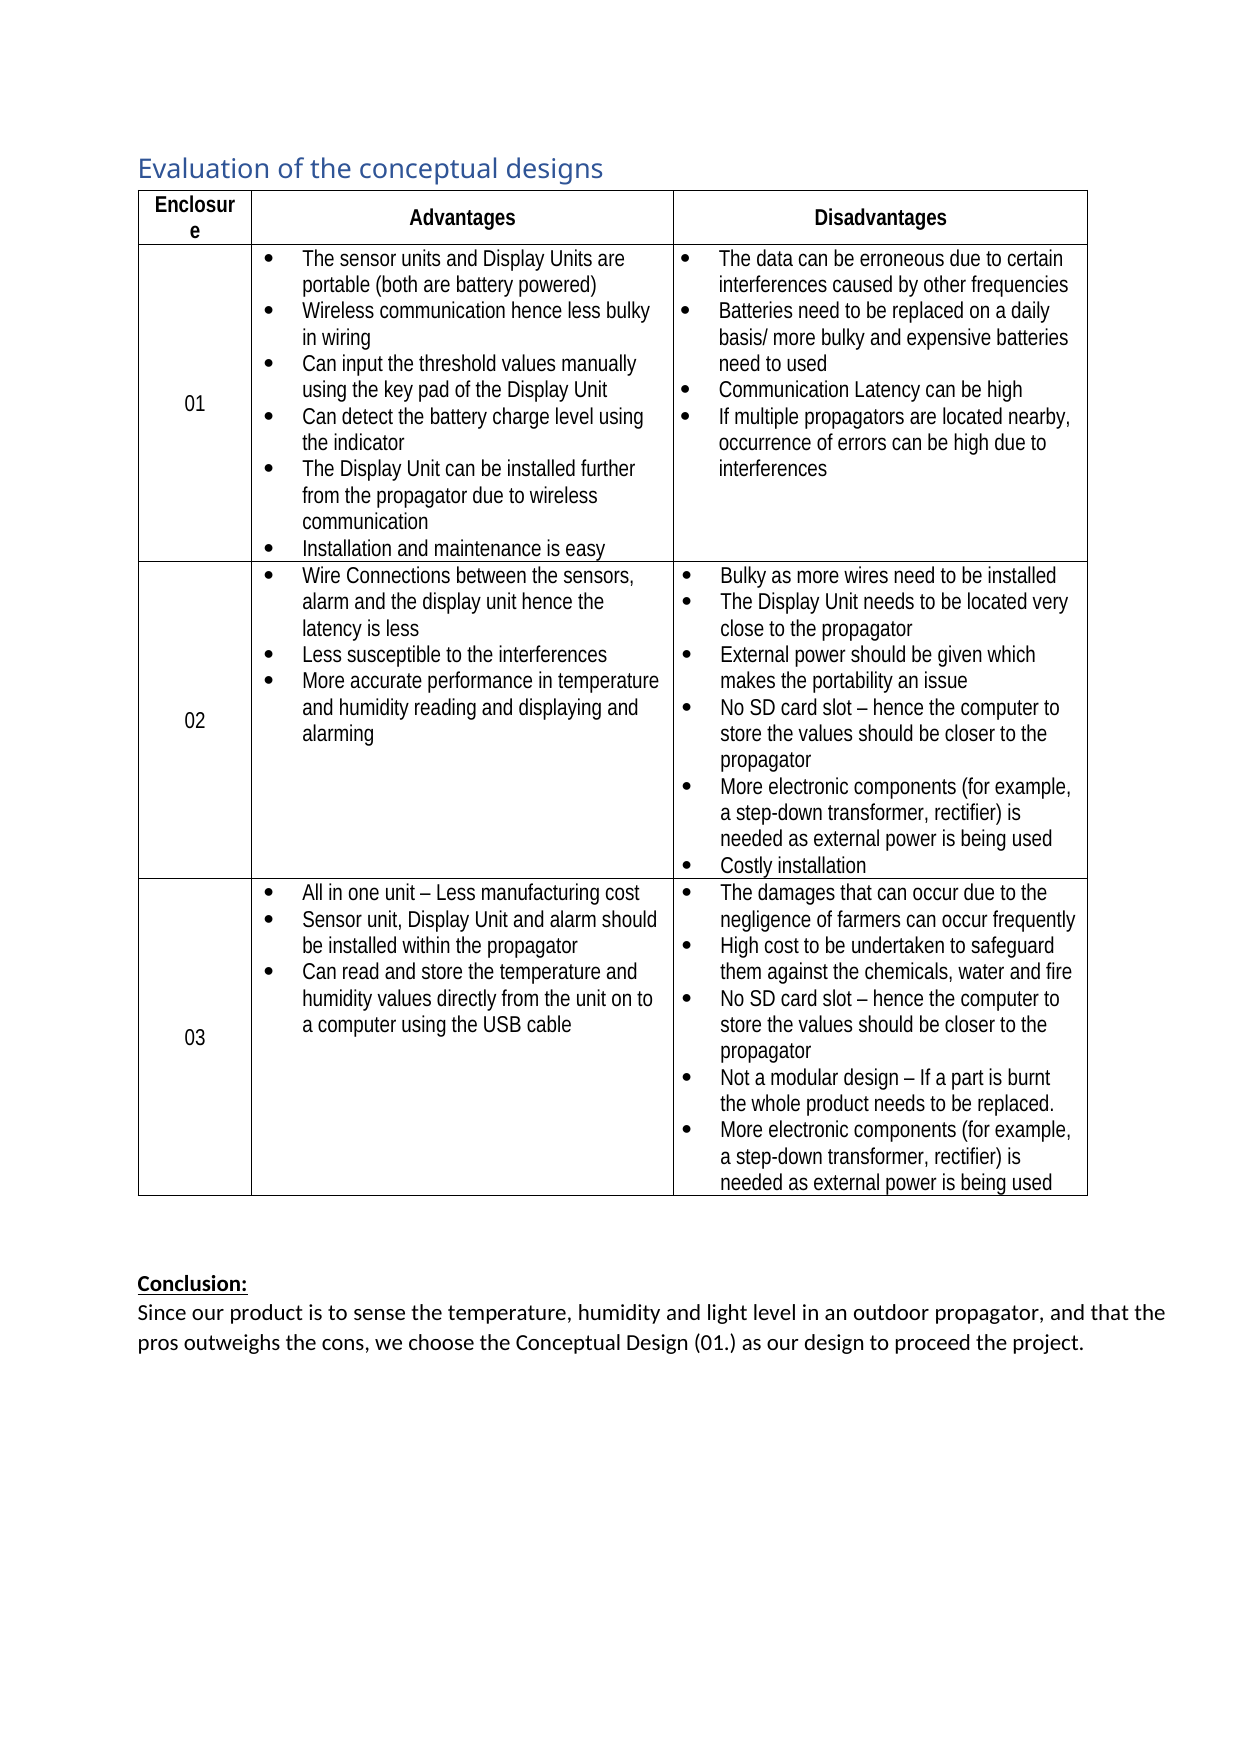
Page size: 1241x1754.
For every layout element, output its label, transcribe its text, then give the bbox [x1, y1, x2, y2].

table_cell The data can be erroneous due to certain interferences caused by other frequencies Batteries need to be replaced on a daily basis/ more bulky and expensive batteries need to used Communication Latency can be high If multiple propagators are located nearby, occurrence of errors can be high due to interferences [674, 245, 1087, 561]
table_cell 02 [139, 562, 251, 878]
subtitle Evaluation of the conceptual designs [137, 150, 1167, 187]
table_header Advantages [252, 191, 673, 243]
table_cell The sensor units and Display Units are portable (both are battery powered) Wireless communication hence less bulky in wiring Can input the threshold values manually using the key pad of the Display Unit Can detect the battery charge level using the indicator The Display Unit can be installed further from the propagator due to wireless communication Installation and maintenance is easy [252, 245, 673, 561]
table_header Disadvantages [674, 191, 1087, 243]
text Since our product is to sense the temperature, humidity and light level in an outdoor propagator, and that the pros outweighs the cons, we choose the Conceptual Design (01.) as our design to proceed the project. [137, 1298, 1167, 1356]
table_cell All in one unit – Less manufacturing cost Sensor unit, Display Unit and alarm should be installed within the propagator Can read and store the temperature and humidity values directly from the unit on to a computer using the USB cable [252, 879, 673, 1195]
table_cell The damages that can occur due to the negligence of farmers can occur frequently High cost to be undertaken to safeguard them against the chemicals, water and fire No SD card slot – hence the computer to store the values should be closer to the propagator Not a modular design – If a part is burnt the whole product needs to be replaced. More electronic components (for example, a step-down transformer, rectifier) is needed as external power is being used [674, 879, 1087, 1195]
table_cell 01 [139, 245, 251, 561]
table_cell 03 [139, 879, 251, 1195]
table_cell Wire Connections between the sensors, alarm and the display unit hence the latency is less Less susceptible to the interferences More accurate performance in temperature and humidity reading and displaying and alarming [252, 562, 673, 878]
text Conclusion: [137, 1269, 1167, 1298]
table_cell Bulky as more wires need to be installed The Display Unit needs to be located very close to the propagator External power should be given which makes the portability an issue No SD card slot – hence the computer to store the values should be closer to the propagator More electronic components (for example, a step-down transformer, rectifier) is needed as external power is being used Costly installation [674, 562, 1087, 878]
table_header Enclosure [139, 191, 251, 243]
